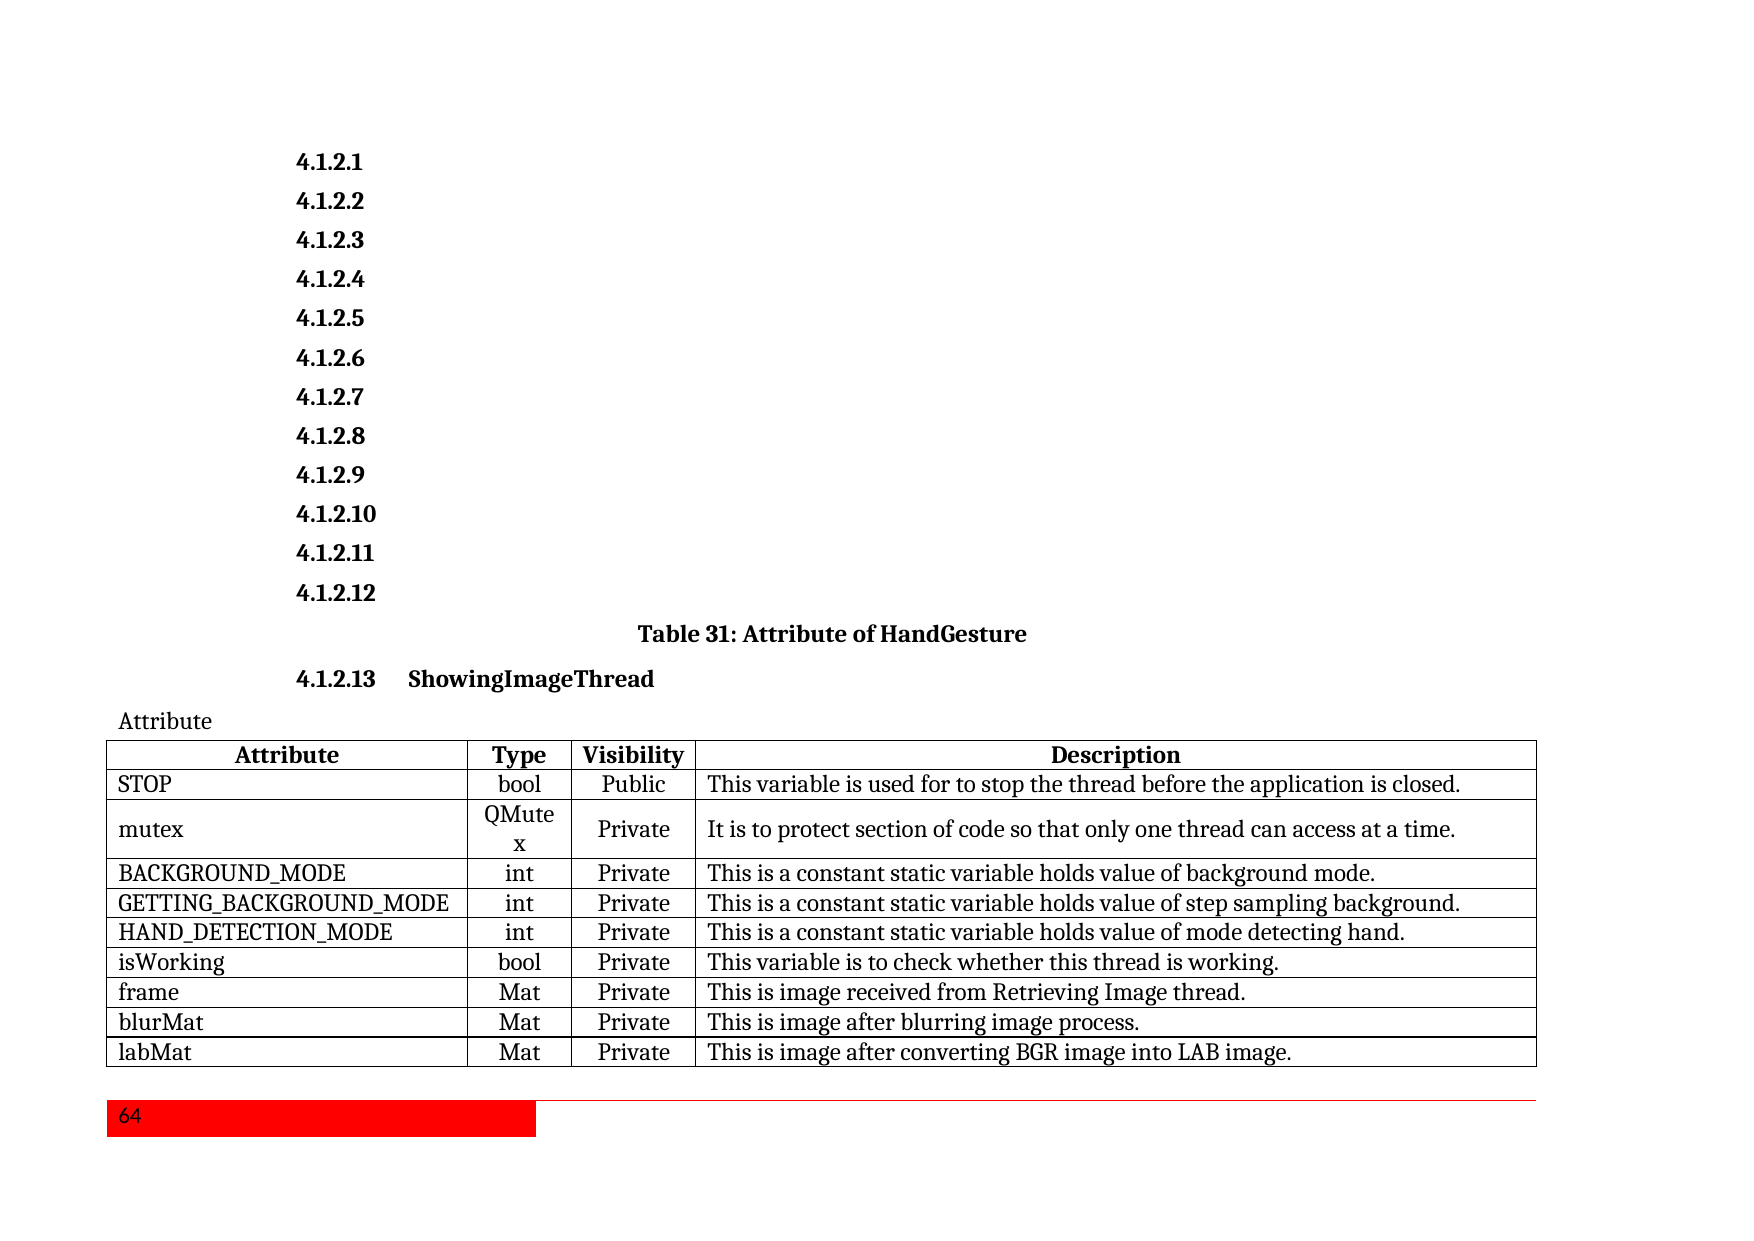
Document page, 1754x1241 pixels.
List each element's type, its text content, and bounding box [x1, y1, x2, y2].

list Table 31: Attribute of HandGesture [118, 620, 1547, 648]
table_cell int [468, 918, 571, 947]
table_cell frame [107, 978, 467, 1007]
table_cell It is to protect section of code so that only one thread can access at a time. [696, 800, 1536, 858]
table_cell QMutex [468, 800, 571, 858]
table_header Visibility [572, 741, 695, 769]
table_cell Mat [468, 1038, 571, 1066]
table_cell This variable is to check whether this thread is working. [696, 948, 1536, 977]
table_cell This is image after converting BGR image into LAB image. [696, 1038, 1536, 1066]
table_cell Mat [468, 1008, 571, 1036]
table_cell mutex [107, 800, 467, 858]
table_cell Private [572, 918, 695, 947]
table_header Description [696, 741, 1536, 769]
table_cell bool [468, 948, 571, 977]
table_cell Private [572, 889, 695, 917]
table_cell int [468, 889, 571, 917]
table_cell GETTING_BACKGROUND_MODE [107, 889, 467, 917]
table_cell Private [572, 800, 695, 858]
table_cell This variable is used for to stop the thread before the application is closed. [696, 770, 1536, 799]
table_cell This is a constant static variable holds value of background mode. [696, 859, 1536, 887]
table_cell Private [572, 978, 695, 1007]
subtitle Attribute [118, 707, 1547, 735]
table_cell int [468, 859, 571, 887]
table_cell Private [572, 859, 695, 887]
table_cell bool [468, 770, 571, 799]
table_cell This is a constant static variable holds value of mode detecting hand. [696, 918, 1536, 947]
table_cell STOP [107, 770, 467, 799]
table_cell This is image received from Retrieving Image thread. [696, 978, 1536, 1007]
table_cell This is a constant static variable holds value of step sampling background. [696, 889, 1536, 917]
table_cell blurMat [107, 1008, 467, 1036]
table_cell Private [572, 948, 695, 977]
table_cell Mat [468, 978, 571, 1007]
table_cell Private [572, 1008, 695, 1036]
table_cell Public [572, 770, 695, 799]
table_cell This is image after blurring image process. [696, 1008, 1536, 1036]
table_header Attribute [107, 741, 467, 769]
table_cell BACKGROUND_MODE [107, 859, 467, 887]
subtitle ShowingImageThread [296, 665, 1547, 694]
table_cell HAND_DETECTION_MODE [107, 918, 467, 947]
table_cell isWorking [107, 948, 467, 977]
table_cell Private [572, 1038, 695, 1066]
table_cell labMat [107, 1038, 467, 1066]
table_header Type [468, 741, 571, 769]
